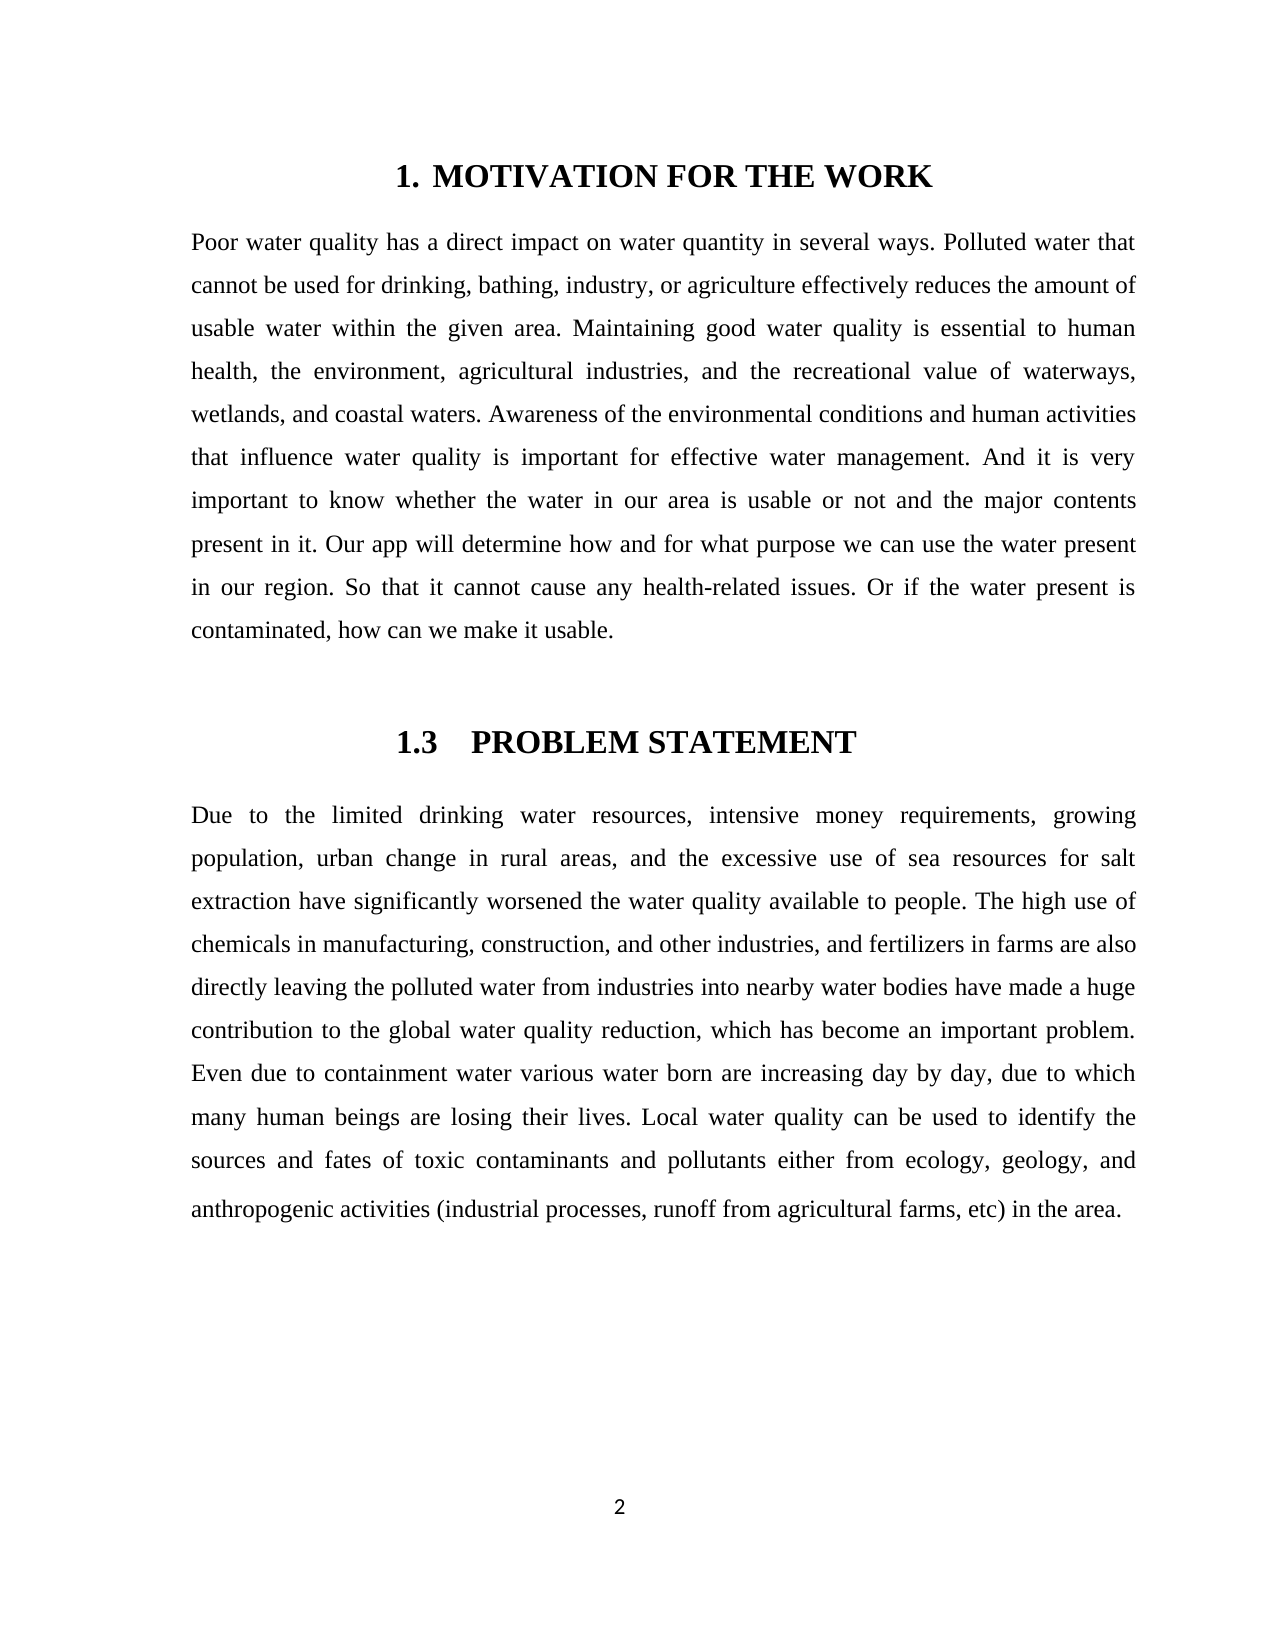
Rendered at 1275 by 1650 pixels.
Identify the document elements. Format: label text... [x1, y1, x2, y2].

list PROBLEM STATEMENT [116, 723, 1137, 761]
list Due to the limited drinking water resources, intensive money requirements, growing population, urban change in rural areas, and the excessive use of sea resources for salt extraction have significantly worsened the water quality available to people. The high use of chemicals in manufacturing, construction, and other industries, and fertilizers in farms are also directly leaving the polluted water from industries into nearby water bodies have made a huge contribution to the global water quality reduction, which has become an important problem. Even due to containment water various water born are increasing day by day, due to which many human beings are losing their lives. Local water quality can be used to identify the sources and fates of toxic contaminants and pollutants either from ecology, geology, and anthropogenic activities (industrial processes, runoff from agricultural farms, etc) in the area. [191, 800, 1137, 1224]
list MOTIVATION FOR THE WORK [191, 156, 1137, 194]
text Poor water quality has a direct impact on water quantity in several ways. Polluted water that cannot be used for drinking, bathing, industry, or agriculture effectively reduces the amount of usable water within the given area. Maintaining good water quality is essential to human health, the environment, agricultural industries, and the recreational value of waterways, wetlands, and coastal waters. Awareness of the environmental conditions and human activities that influence water quality is important for effective water management. And it is very important to know whether the water in our area is usable or not and the major contents present in it. Our app will determine how and for what purpose we can use the water present in our region. So that it cannot cause any health-related issues. Or if the water present is contaminated, how can we make it usable. [191, 227, 1137, 644]
